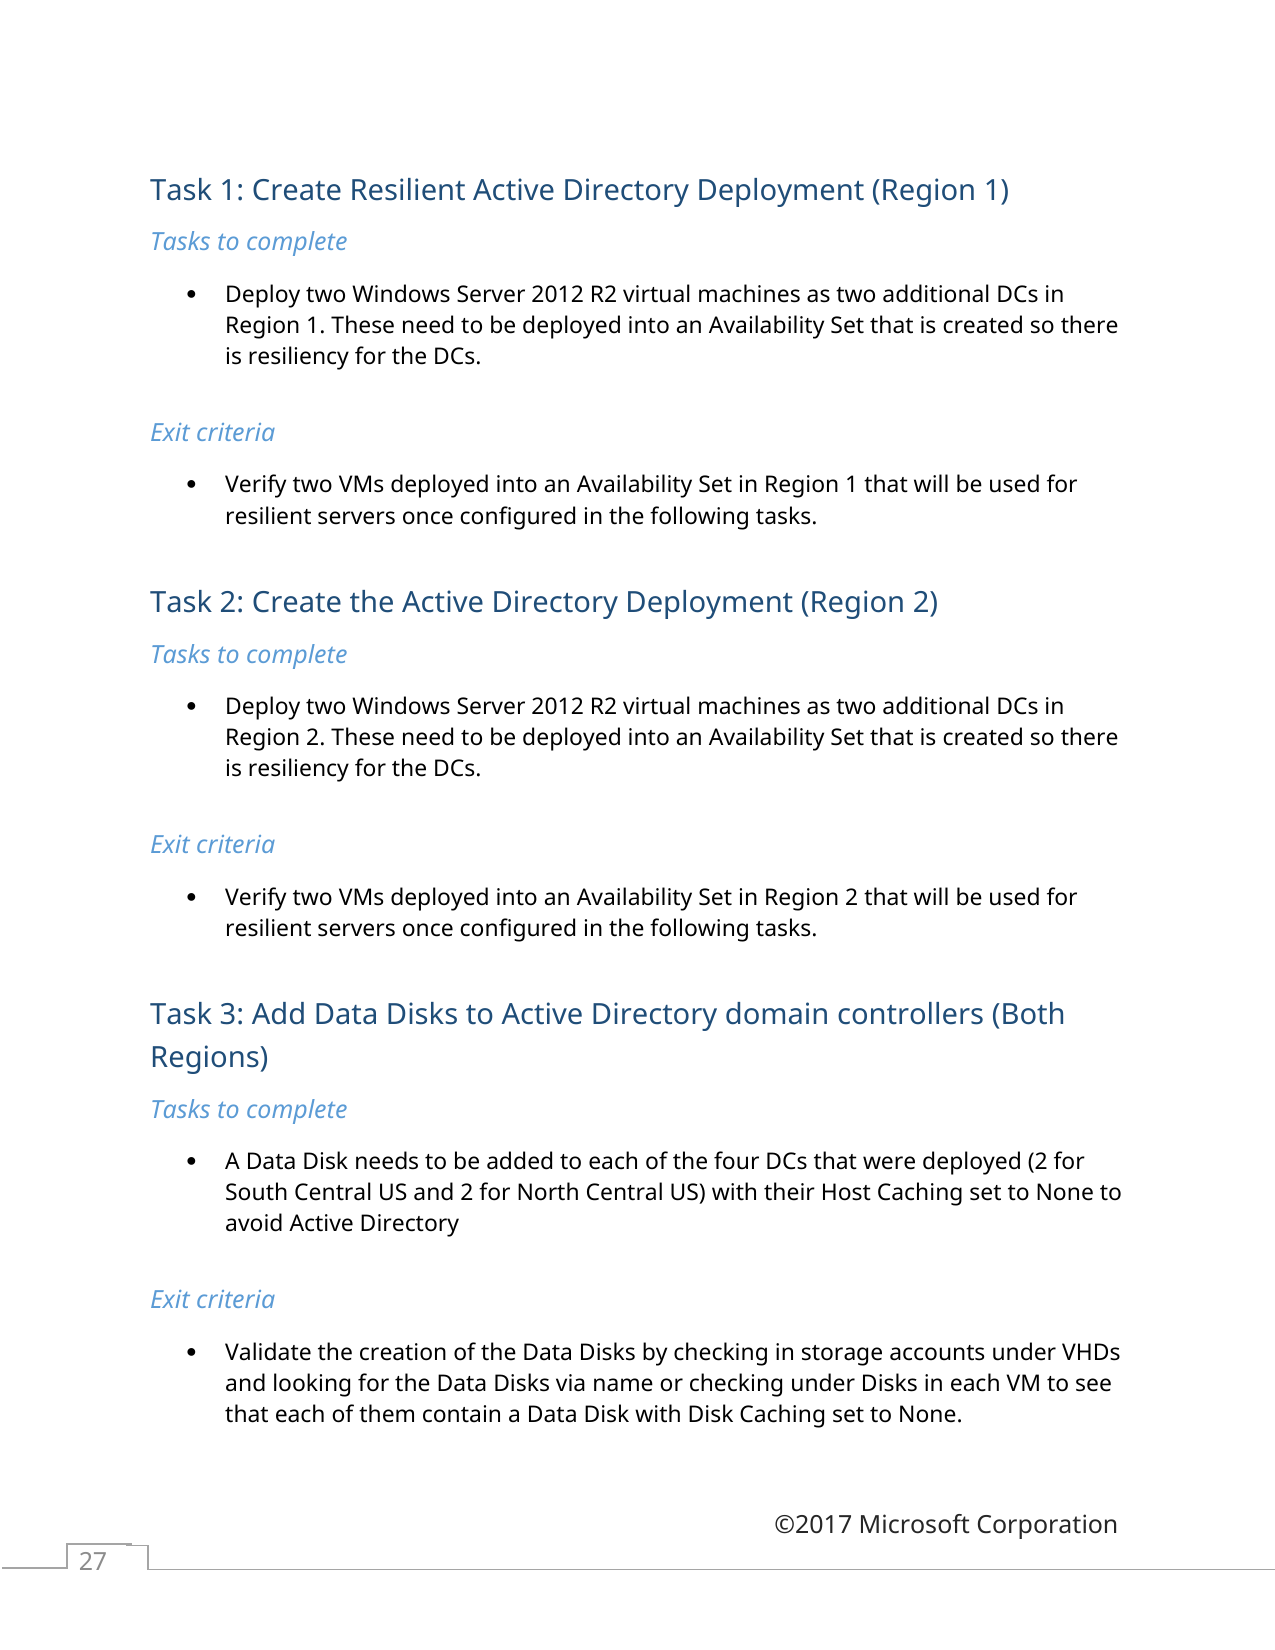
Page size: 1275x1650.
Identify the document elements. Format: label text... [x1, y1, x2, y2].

text Tasks to complete [150, 1091, 1125, 1125]
subtitle Task 2: Create the Active Directory Deployment (Region 2) [150, 581, 1125, 621]
list Validate the creation of the Data Disks by checking in storage accounts under VHDs and looking for the Data Disks via name or checking under Disks in each VM to see that each of them contain a Data Disk with Disk Caching set to None. [187, 1336, 1125, 1461]
list Verify two VMs deployed into an Availability Set in Region 2 that will be used for resilient servers once configured in the following tasks. [187, 881, 1125, 974]
subtitle Task 3: Add Data Disks to Active Directory domain controllers (Both Regions) [150, 993, 1125, 1076]
text Tasks to complete [150, 636, 1125, 670]
list Deploy two Windows Server 2012 R2 virtual machines as two additional DCs in Region 1. These need to be deployed into an Availability Set that is created so there is resiliency for the DCs. [187, 277, 1125, 371]
list Deploy two Windows Server 2012 R2 virtual machines as two additional DCs in Region 2. These need to be deployed into an Availability Set that is created so there is resiliency for the DCs. [187, 690, 1125, 783]
text Exit criteria [150, 827, 1125, 861]
list Verify two VMs deployed into an Availability Set in Region 1 that will be used for resilient servers once configured in the following tasks. [187, 468, 1125, 562]
list A Data Disk needs to be added to each of the four DCs that were deployed (2 for South Central US and 2 for North Central US) with their Host Caching set to None to avoid Active Directory [187, 1145, 1125, 1238]
text Exit criteria [150, 1282, 1125, 1316]
text Tasks to complete [150, 224, 1125, 258]
subtitle Task 1: Create Resilient Active Directory Deployment (Region 1) [150, 169, 1125, 208]
text Exit criteria [150, 415, 1125, 449]
